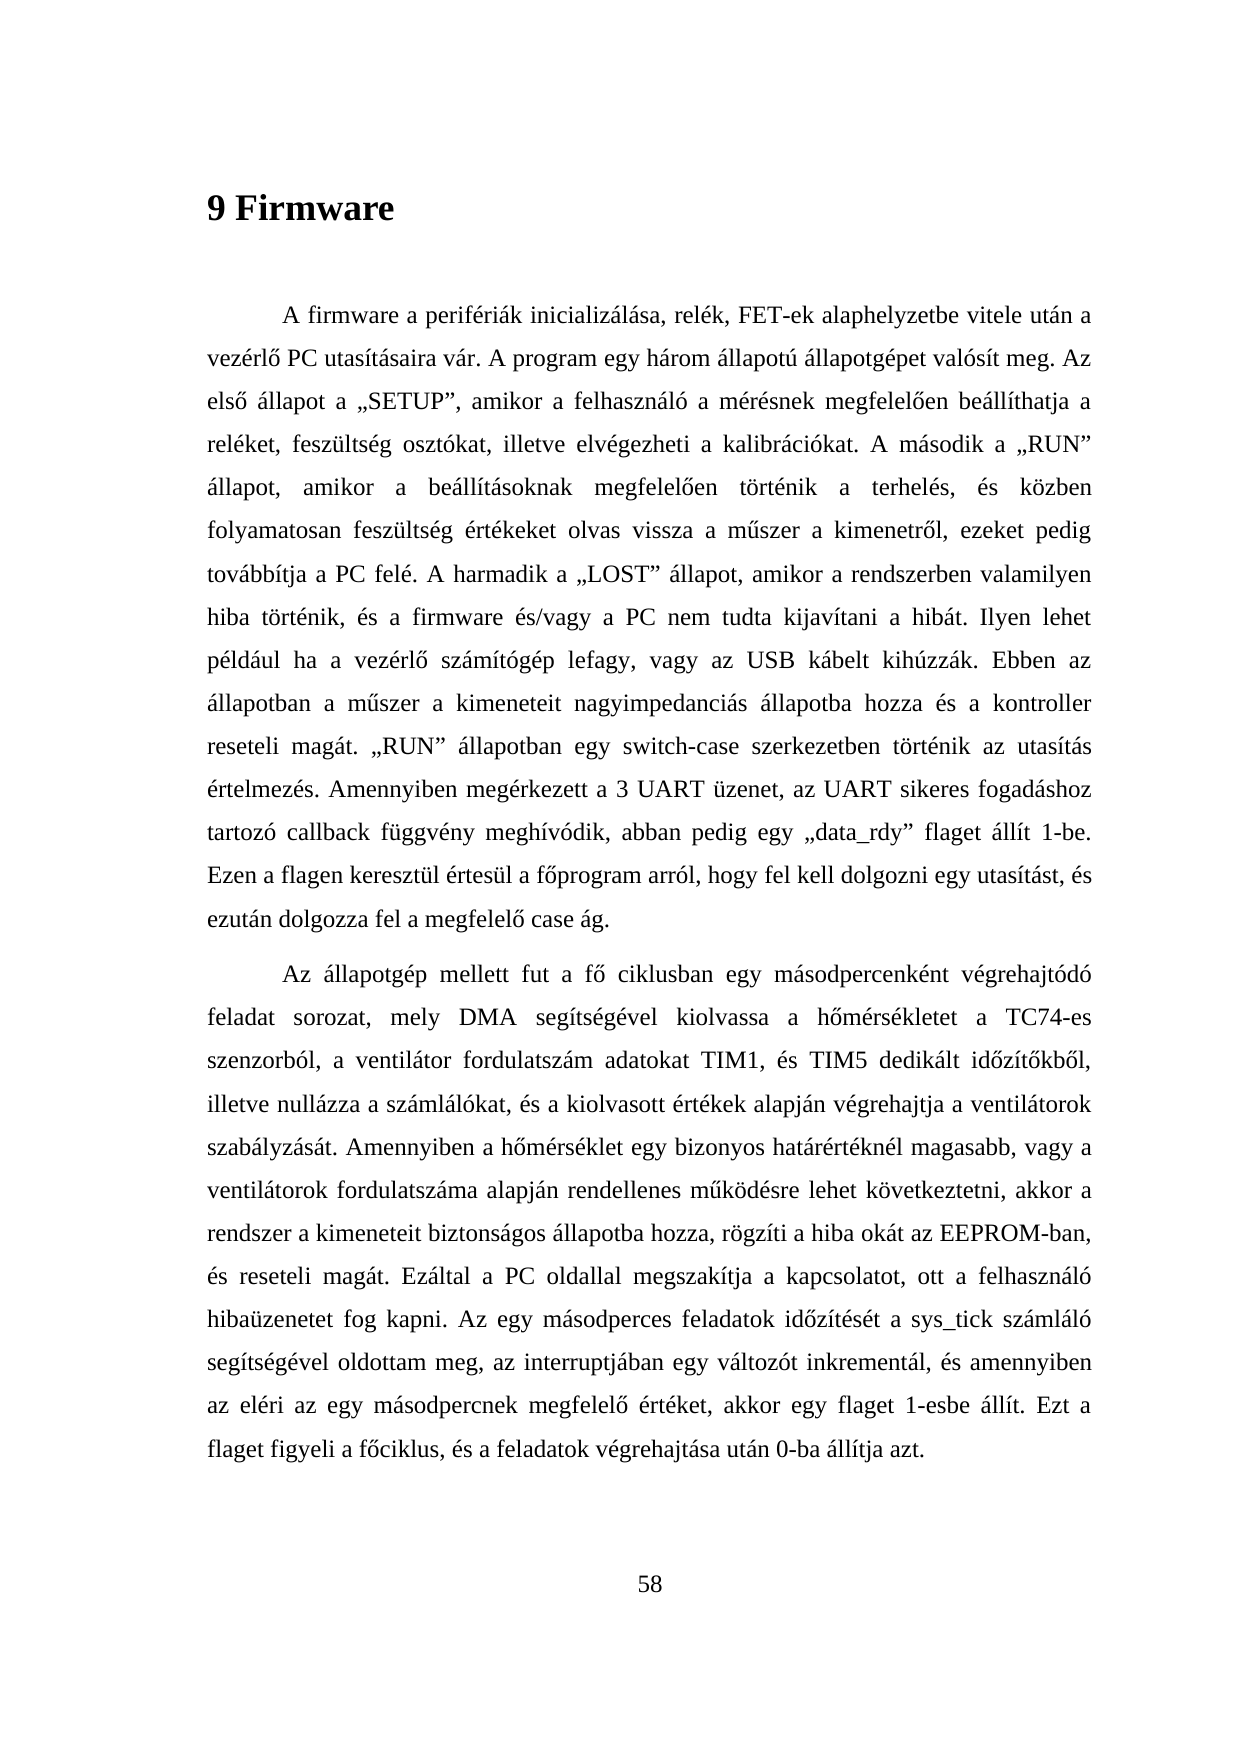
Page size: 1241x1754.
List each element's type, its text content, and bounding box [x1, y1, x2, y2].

text A firmware a perifériák inicializálása, relék, FET-ek alaphelyzetbe vitele után a vezérlő PC utasításaira vár. A program egy három állapotú állapotgépet valósít meg. Az első állapot a „SETUP”, amikor a felhasználó a mérésnek megfelelően beállíthatja a reléket, feszültség osztókat, illetve elvégezheti a kalibrációkat. A második a „RUN” állapot, amikor a beállításoknak megfelelően történik a terhelés, és közben folyamatosan feszültség értékeket olvas vissza a műszer a kimenetről, ezeket pedig továbbítja a PC felé. A harmadik a „LOST” állapot, amikor a rendszerben valamilyen hiba történik, és a firmware és/vagy a PC nem tudta kijavítani a hibát. Ilyen lehet például ha a vezérlő számítógép lefagy, vagy az USB kábelt kihúzzák. Ebben az állapotban a műszer a kimeneteit nagyimpedanciás állapotba hozza és a kontroller reseteli magát. „RUN” állapotban egy switch-case szerkezetben történik az utasítás értelmezés. Amennyiben megérkezett a 3 UART üzenet, az UART sikeres fogadáshoz tartozó callback függvény meghívódik, abban pedig egy „data_rdy” flaget állít 1-be. Ezen a flagen keresztül értesül a főprogram arról, hogy fel kell dolgozni egy utasítást, és ezután dolgozza fel a megfelelő case ág. [207, 300, 1092, 932]
text Az állapotgép mellett fut a fő ciklusban egy másodpercenként végrehajtódó feladat sorozat, mely DMA segítségével kiolvassa a hőmérsékletet a TC74-es szenzorból, a ventilátor fordulatszám adatokat TIM1, és TIM5 dedikált időzítőkből, illetve nullázza a számlálókat, és a kiolvasott értékek alapján végrehajtja a ventilátorok szabályzását. Amennyiben a hőmérséklet egy bizonyos határértéknél magasabb, vagy a ventilátorok fordulatszáma alapján rendellenes működésre lehet következtetni, akkor a rendszer a kimeneteit biztonságos állapotba hozza, rögzíti a hiba okát az EEPROM-ban, és reseteli magát. Ezáltal a PC oldallal megszakítja a kapcsolatot, ott a felhasználó hibaüzenetet fog kapni. Az egy másodperces feladatok időzítését a sys_tick számláló segítségével oldottam meg, az interruptjában egy változót inkrementál, és amennyiben az eléri az egy másodpercnek megfelelő értéket, akkor egy flaget 1-esbe állít. Ezt a flaget figyeli a főciklus, és a feladatok végrehajtása után 0-ba állítja azt. [207, 959, 1092, 1462]
subtitle Firmware [207, 185, 1092, 228]
